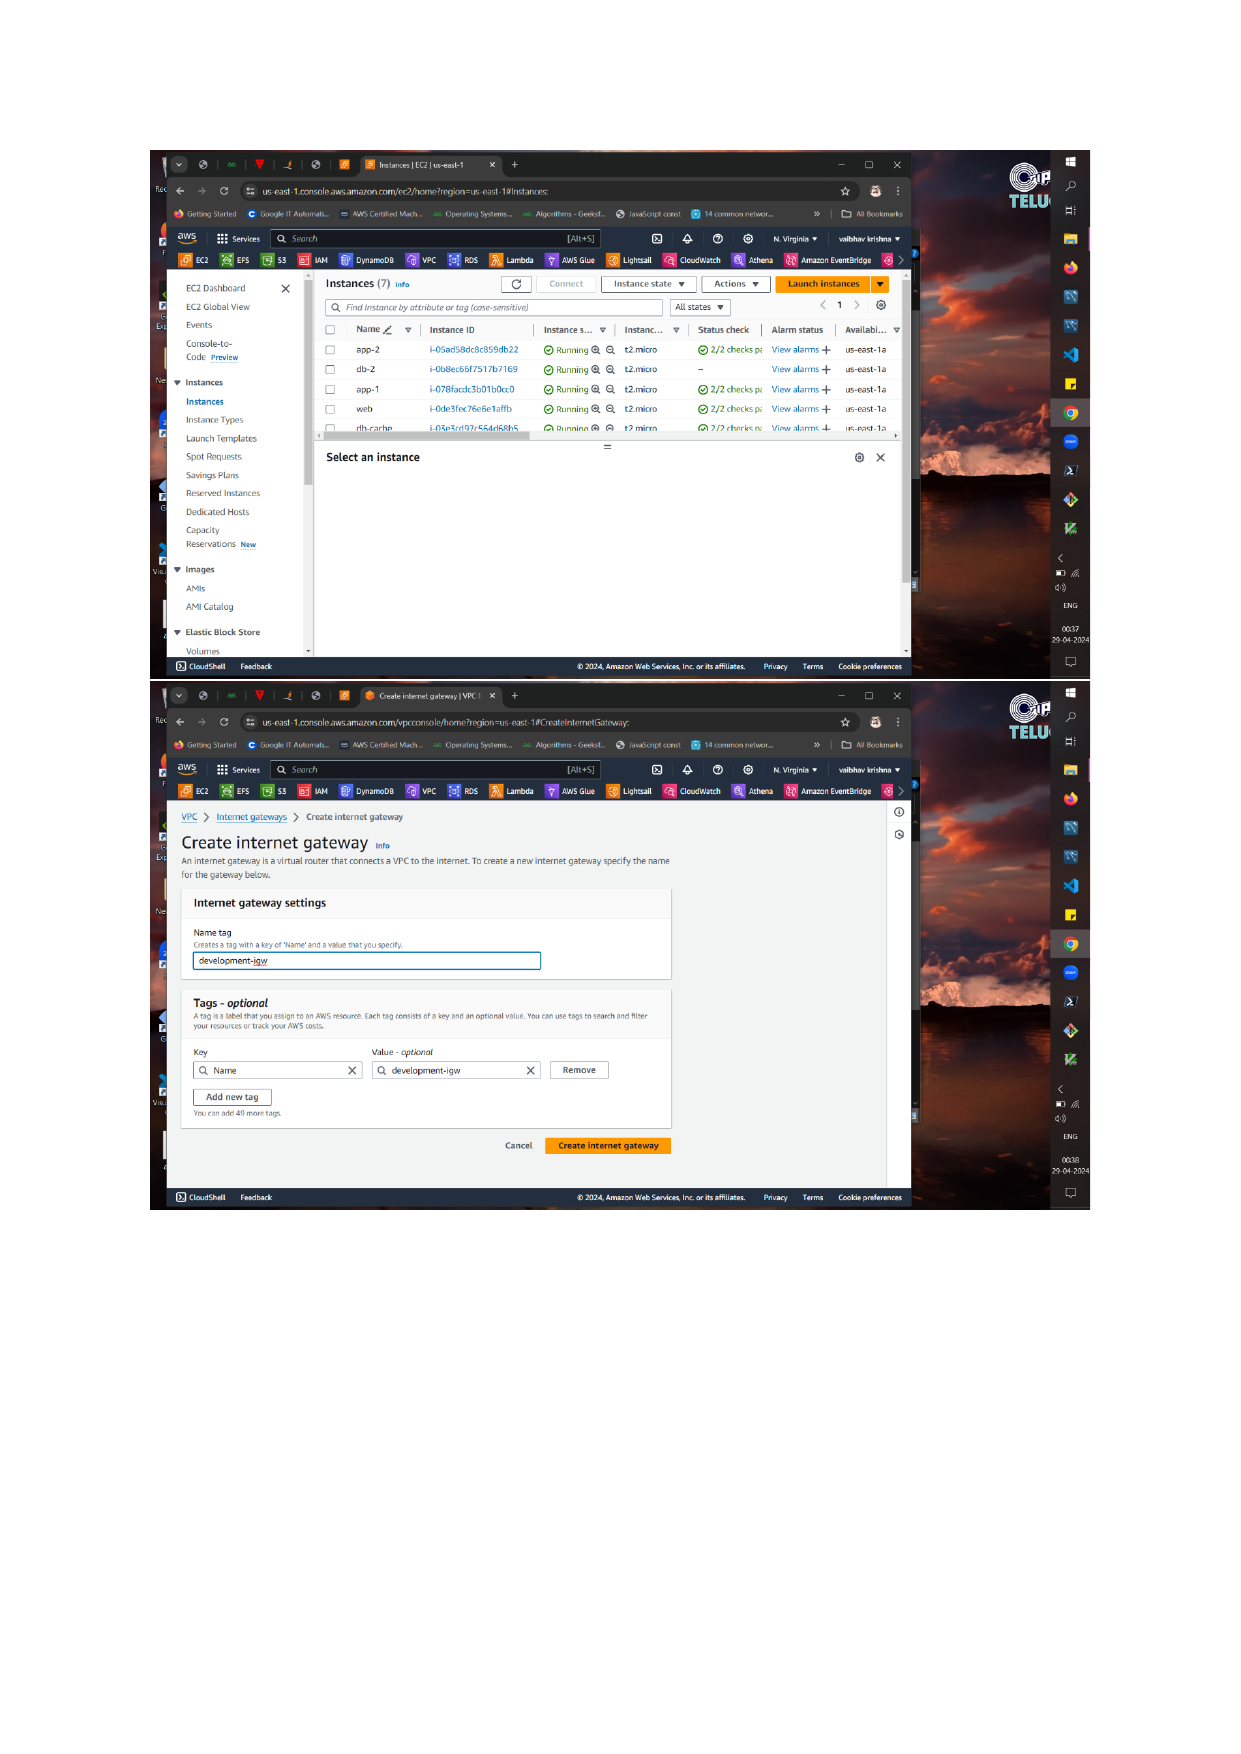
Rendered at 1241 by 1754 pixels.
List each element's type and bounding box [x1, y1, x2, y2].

picture [150, 681, 1091, 1210]
picture [150, 150, 1091, 679]
